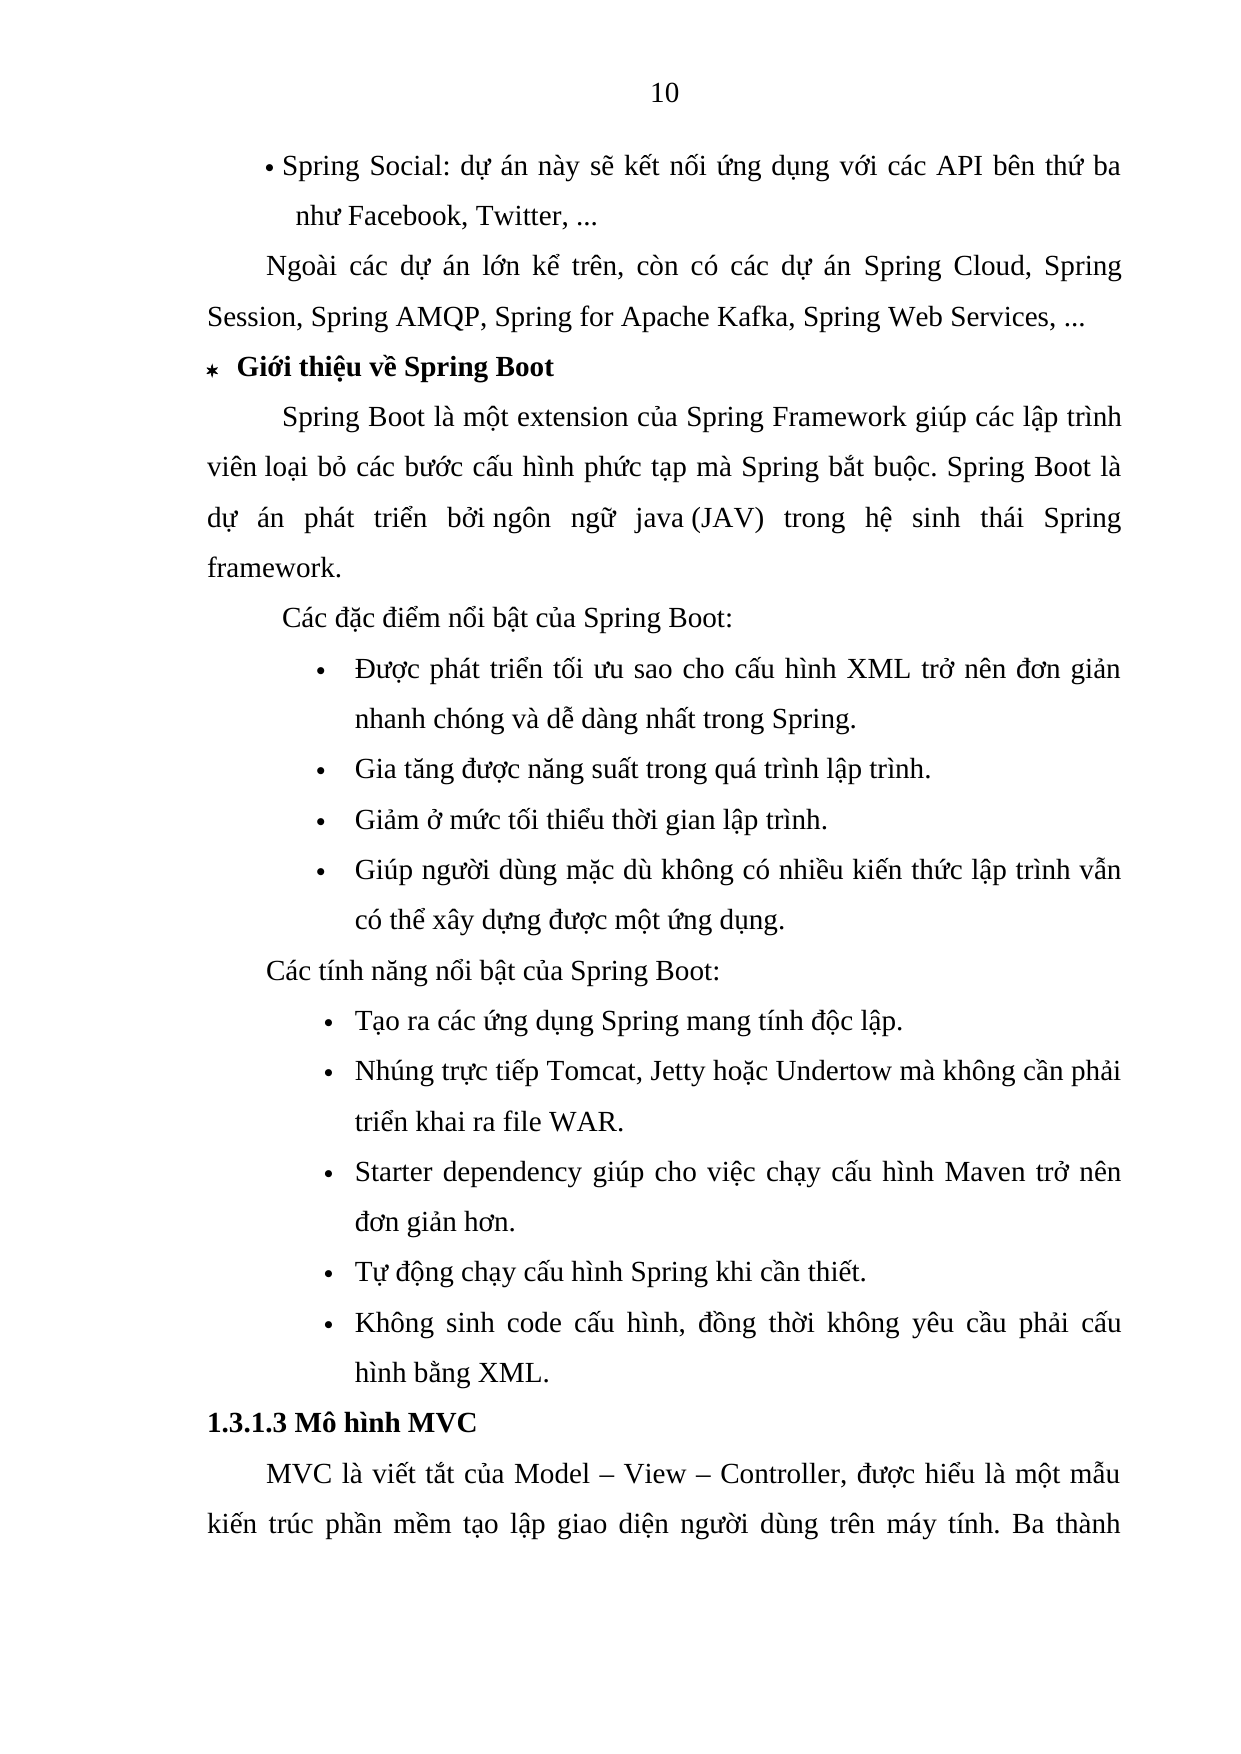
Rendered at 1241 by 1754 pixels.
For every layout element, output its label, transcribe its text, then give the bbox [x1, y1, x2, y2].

list Spring Boot là một extension của Spring Framework giúp các lập trình viên loại bỏ các bước cấu hình phức tạp mà Spring bắt buộc. Spring Boot là dự án phát triển bởi ngôn ngữ java (JAV) trong hệ sinh thái Spring framework. [207, 399, 1122, 584]
list Gia tăng được năng suất trong quá trình lập trình. [317, 751, 1122, 785]
list Tạo ra các ứng dụng Spring mang tính độc lập. [325, 1003, 1122, 1037]
list Spring Social: dự án này sẽ kết nối ứng dụng với các API bên thứ ba như Facebook, Twitter, ... [266, 148, 1122, 232]
list Giúp người dùng mặc dù không có nhiều kiến thức lập trình vẫn có thể xây dựng được một ứng dụng. [317, 852, 1122, 936]
list Nhúng trực tiếp Tomcat, Jetty hoặc Undertow mà không cần phải triển khai ra file WAR. [325, 1053, 1122, 1137]
list Starter dependency giúp cho việc chạy cấu hình Maven trở nên đơn giản hơn. [325, 1154, 1122, 1238]
list Được phát triển tối ưu sao cho cấu hình XML trở nên đơn giản nhanh chóng và dễ dàng nhất trong Spring. [317, 651, 1122, 735]
subtitle Mô hình MVC [207, 1406, 1122, 1439]
list Giới thiệu về Spring Boot [207, 349, 1122, 382]
list Giảm ở mức tối thiểu thời gian lập trình. [317, 802, 1122, 835]
list Các đặc điểm nổi bật của Spring Boot: [207, 601, 1122, 634]
list Không sinh code cấu hình, đồng thời không yêu cầu phải cấu hình bằng XML. [325, 1305, 1122, 1389]
text Ngoài các dự án lớn kể trên, còn có các dự án Spring Cloud, Spring Session, Spring AMQP, Spring for Apache Kafka, Spring Web Services, ... [207, 248, 1122, 332]
list Các tính năng nổi bật của Spring Boot: [207, 953, 1122, 986]
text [207, 1456, 1122, 1540]
list Tự động chạy cấu hình Spring khi cần thiết. [325, 1254, 1122, 1288]
